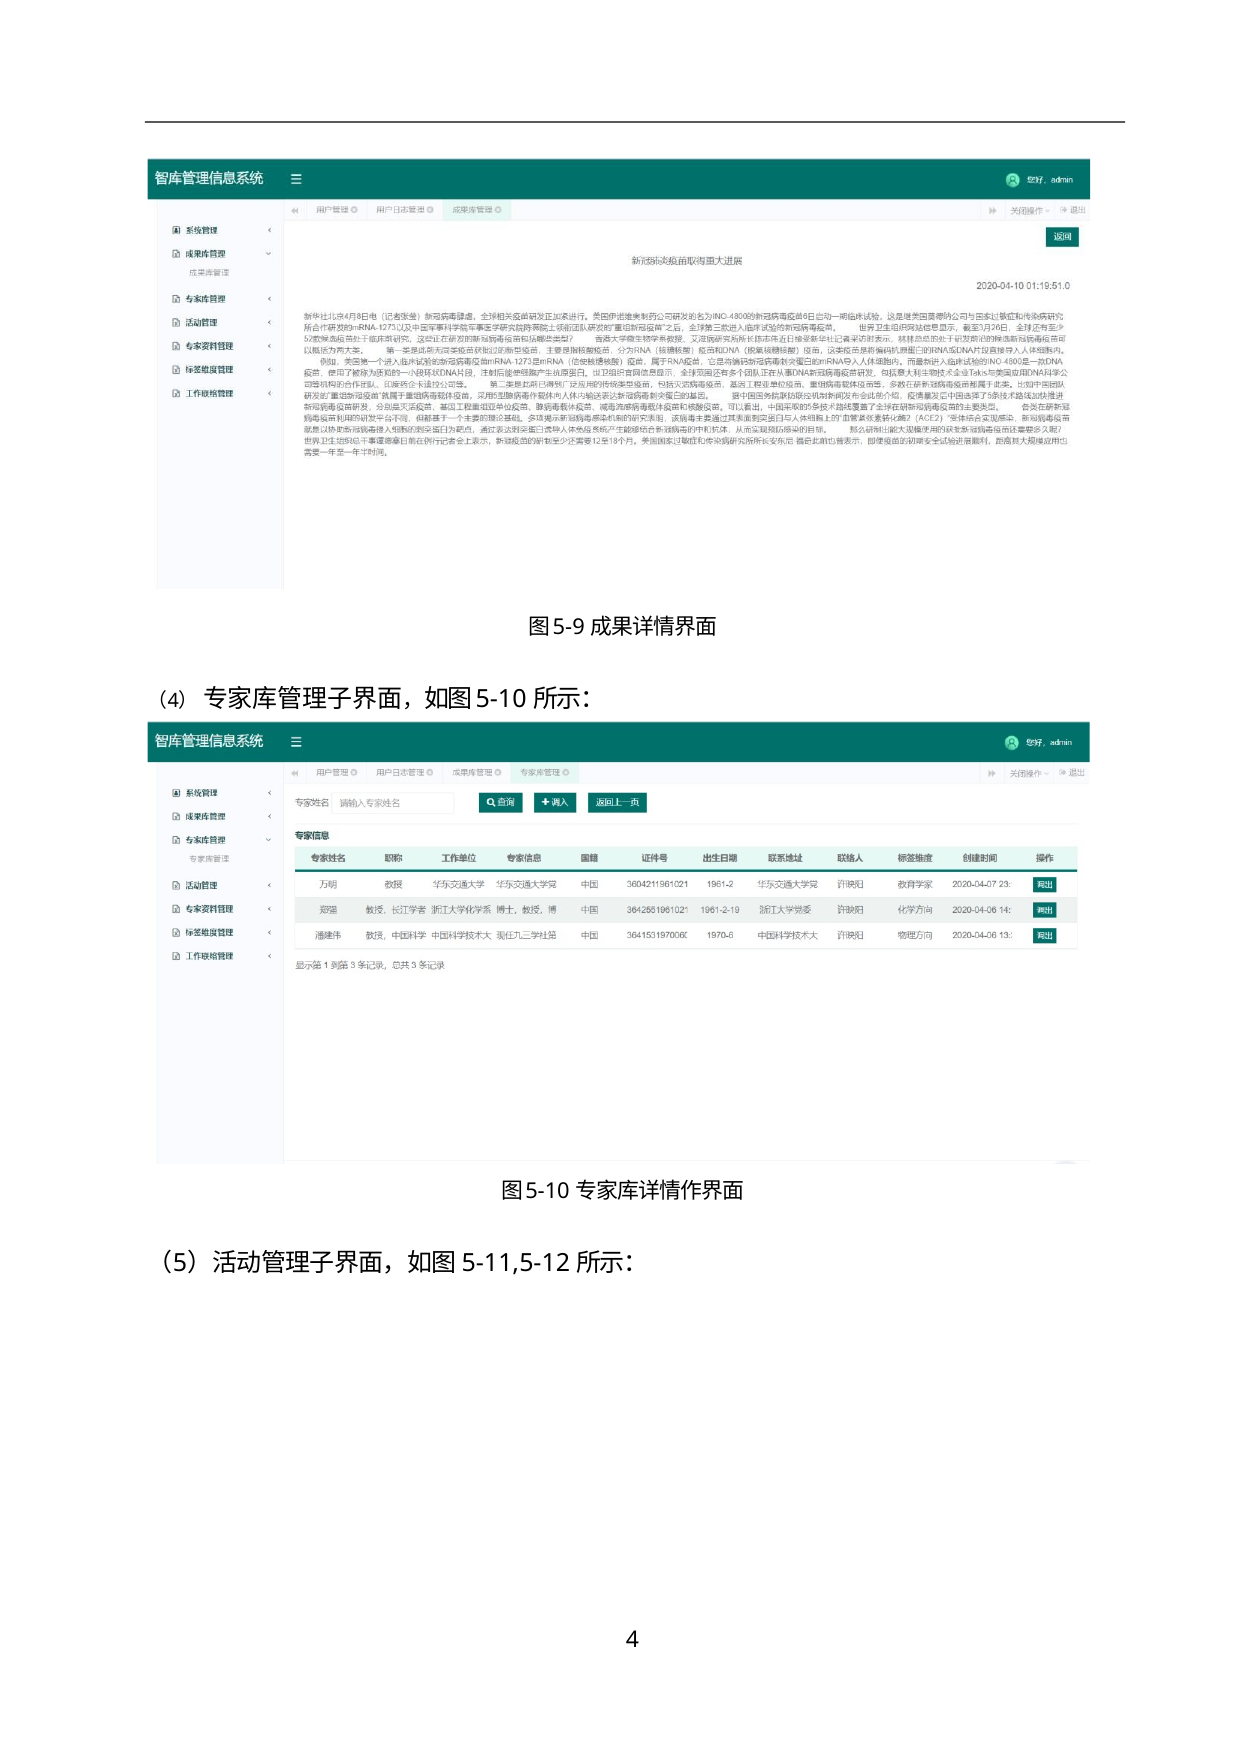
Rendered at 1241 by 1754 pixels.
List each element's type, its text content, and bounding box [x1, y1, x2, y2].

picture [147, 720, 1090, 1164]
list 专家库管理子界面，如图 5-10 所示： [148, 678, 1178, 714]
picture [147, 158, 1091, 589]
text 图 5-9 成果详情界面 [125, 609, 1121, 641]
text （5）活动管理子界面，如图 5-11,5-12 所示： [148, 1242, 1178, 1278]
